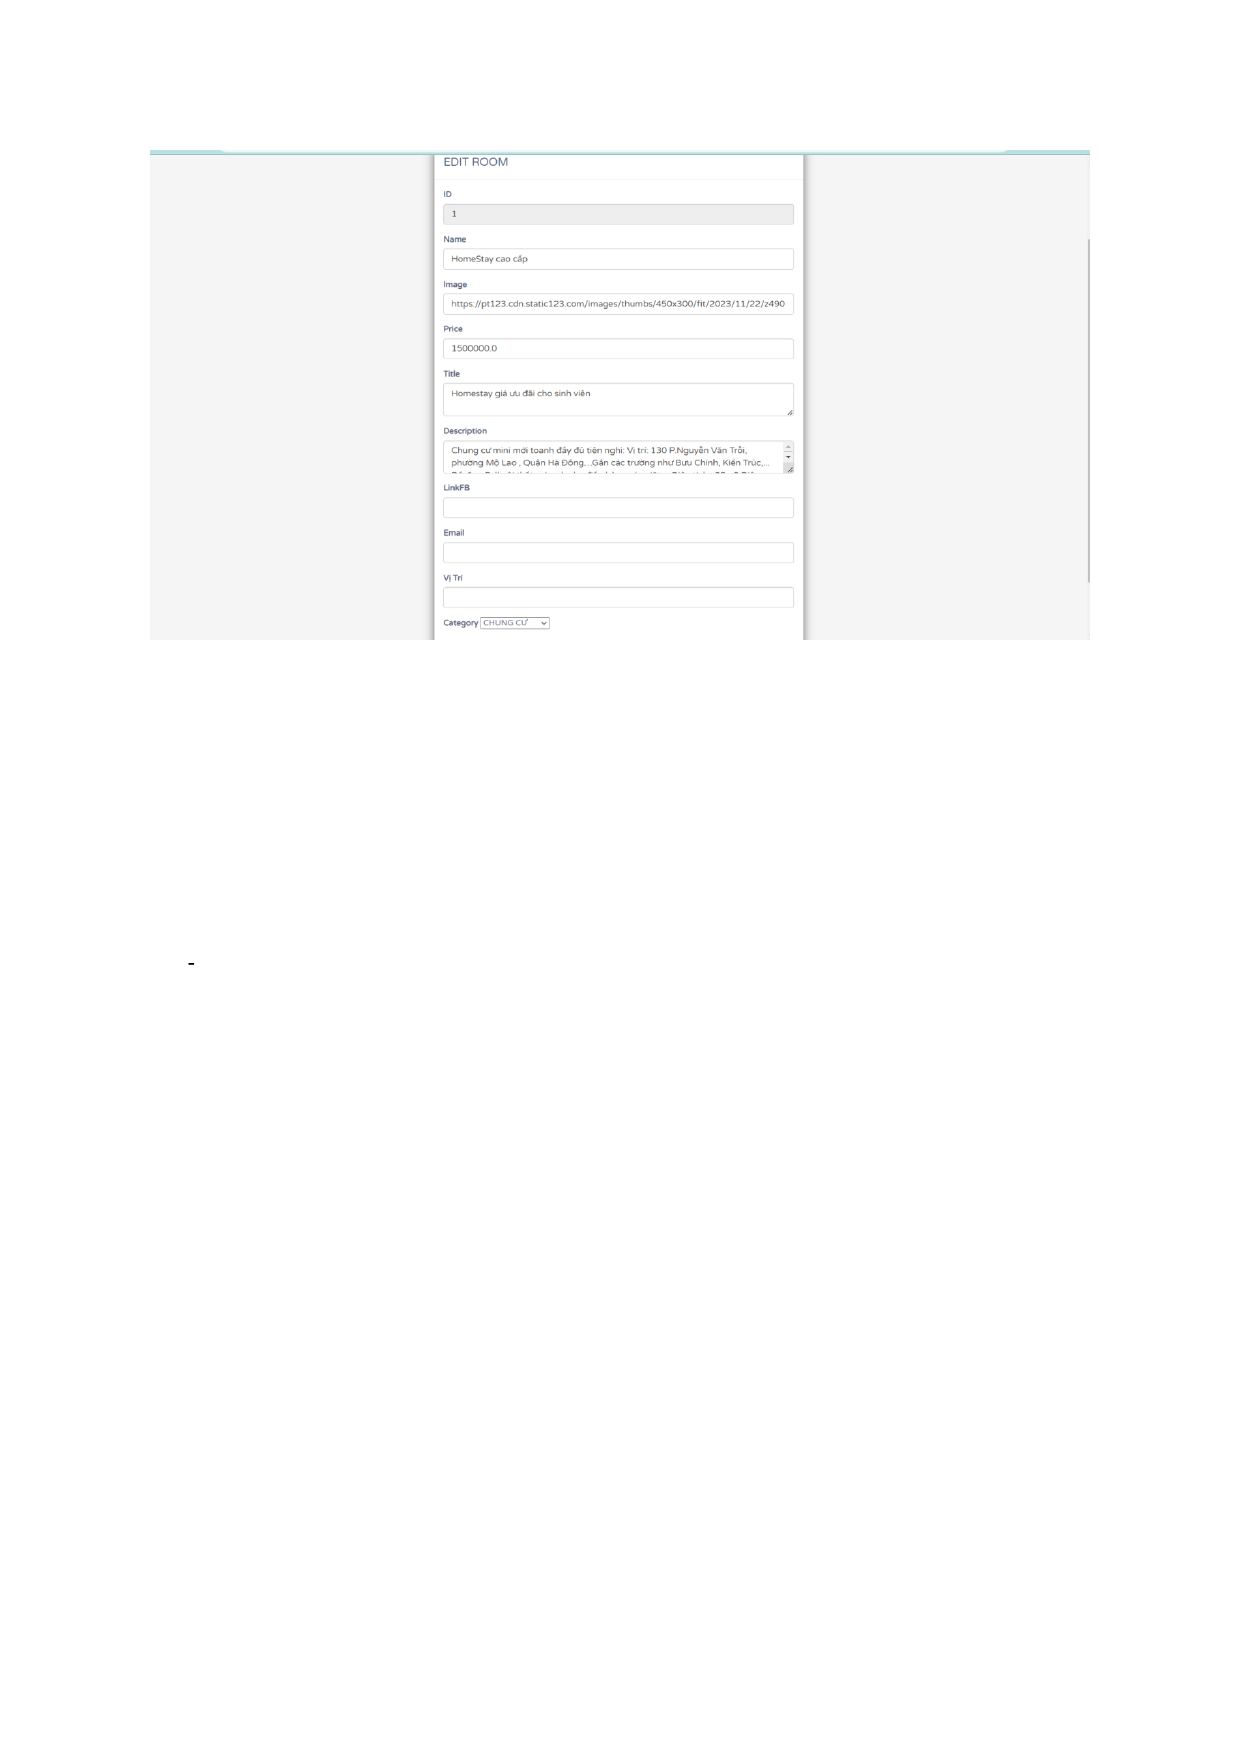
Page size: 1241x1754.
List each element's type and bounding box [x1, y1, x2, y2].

picture [150, 150, 1090, 640]
